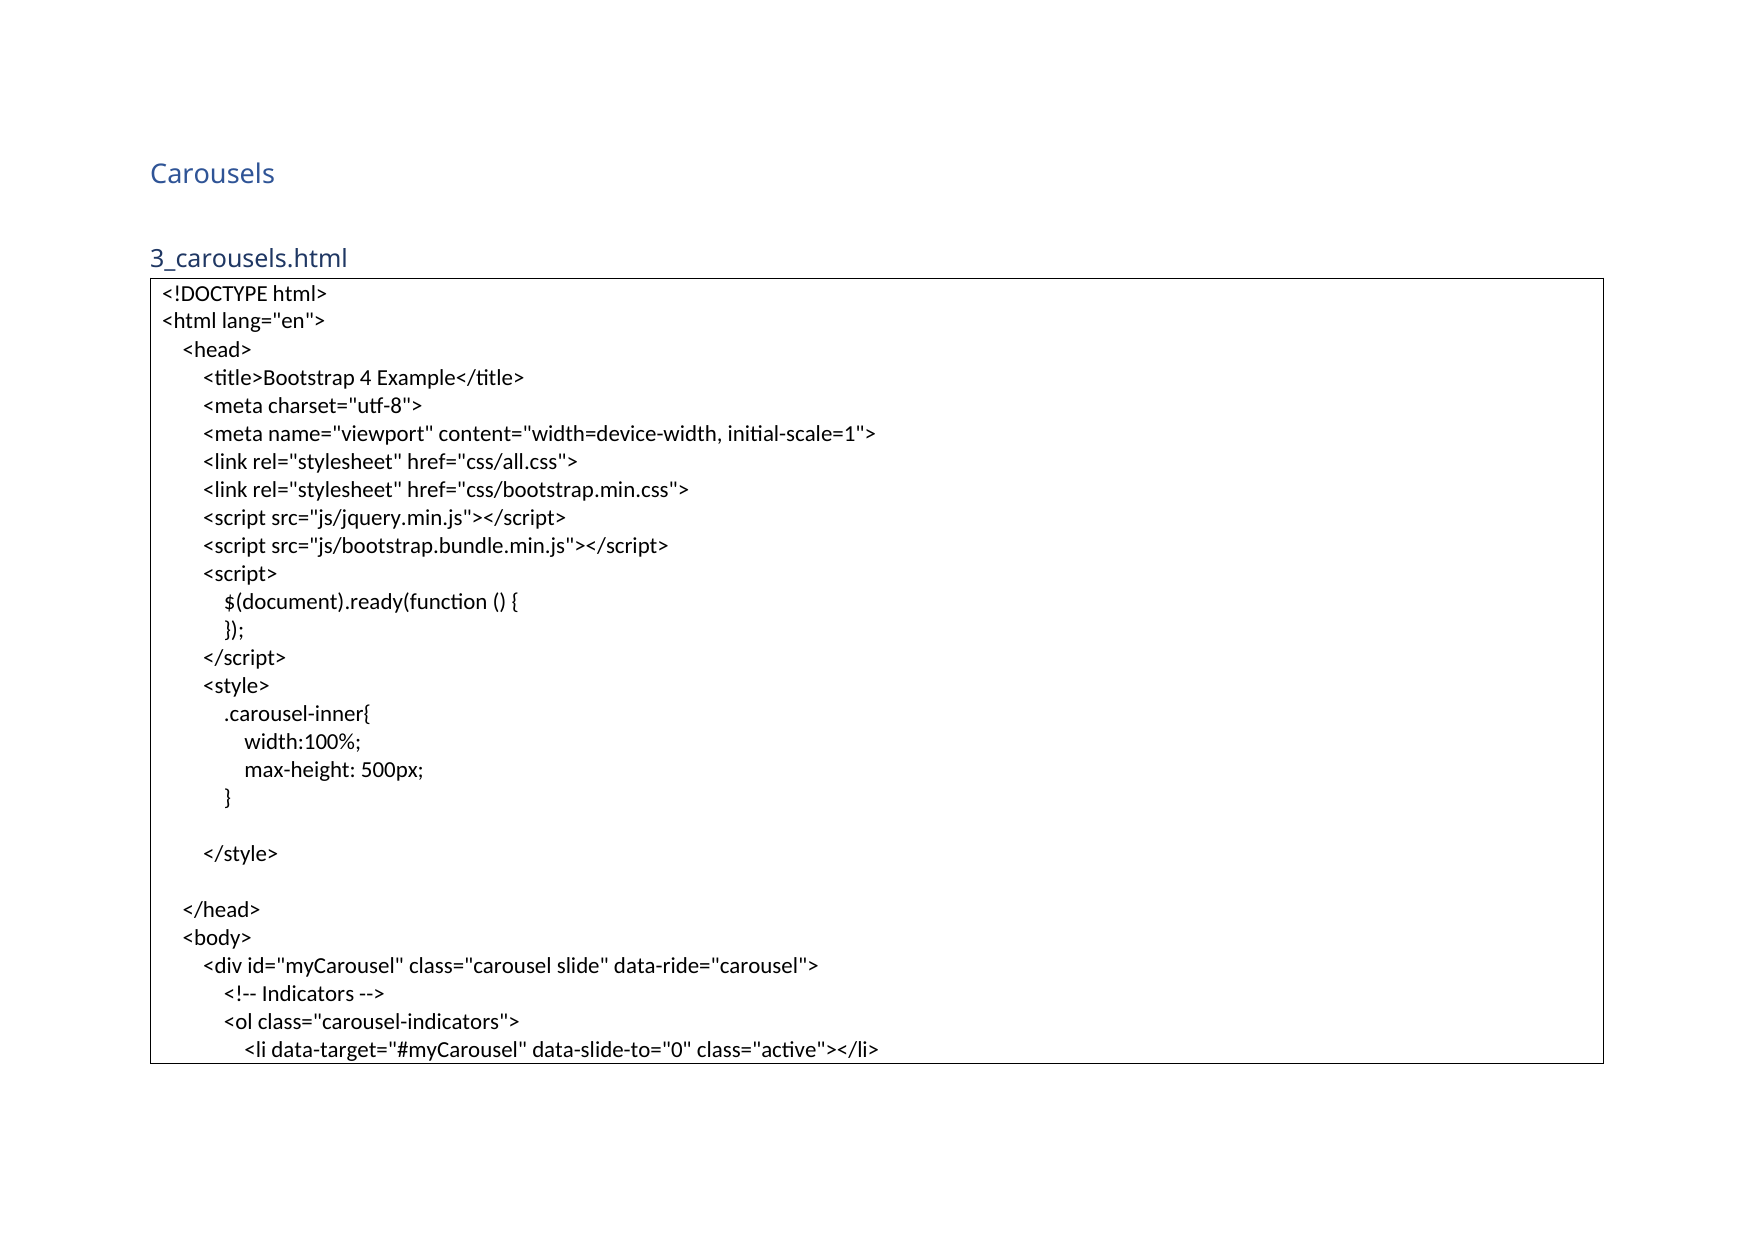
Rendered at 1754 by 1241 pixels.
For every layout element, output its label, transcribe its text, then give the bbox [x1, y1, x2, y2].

subtitle Carousels [150, 154, 1604, 191]
subtitle 3_carousels.html [150, 241, 1604, 275]
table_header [151, 279, 1603, 1063]
